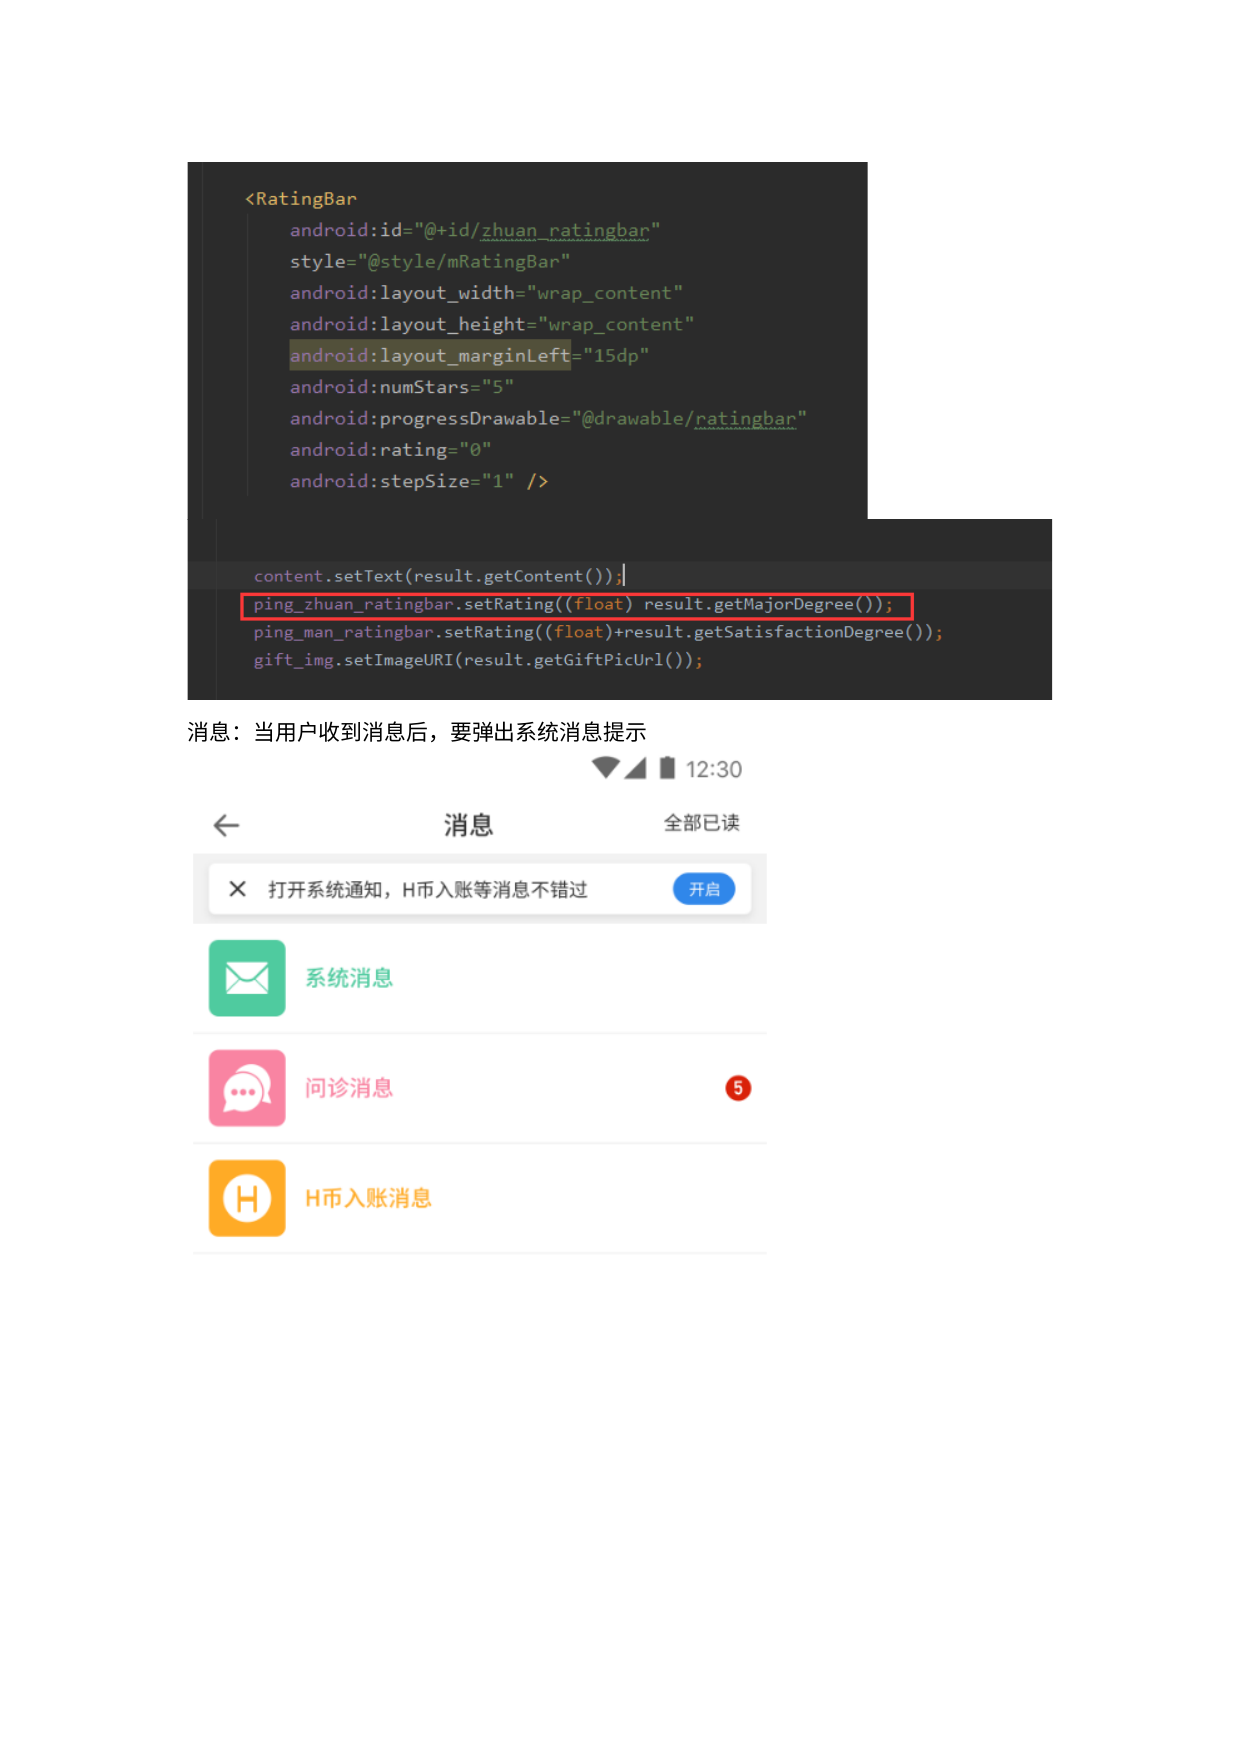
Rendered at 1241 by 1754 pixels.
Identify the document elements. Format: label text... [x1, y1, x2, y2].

picture [187, 162, 1053, 700]
picture [187, 747, 807, 1326]
text 消息：当用户收到消息后，要弹出系统消息提示 [187, 714, 1053, 747]
